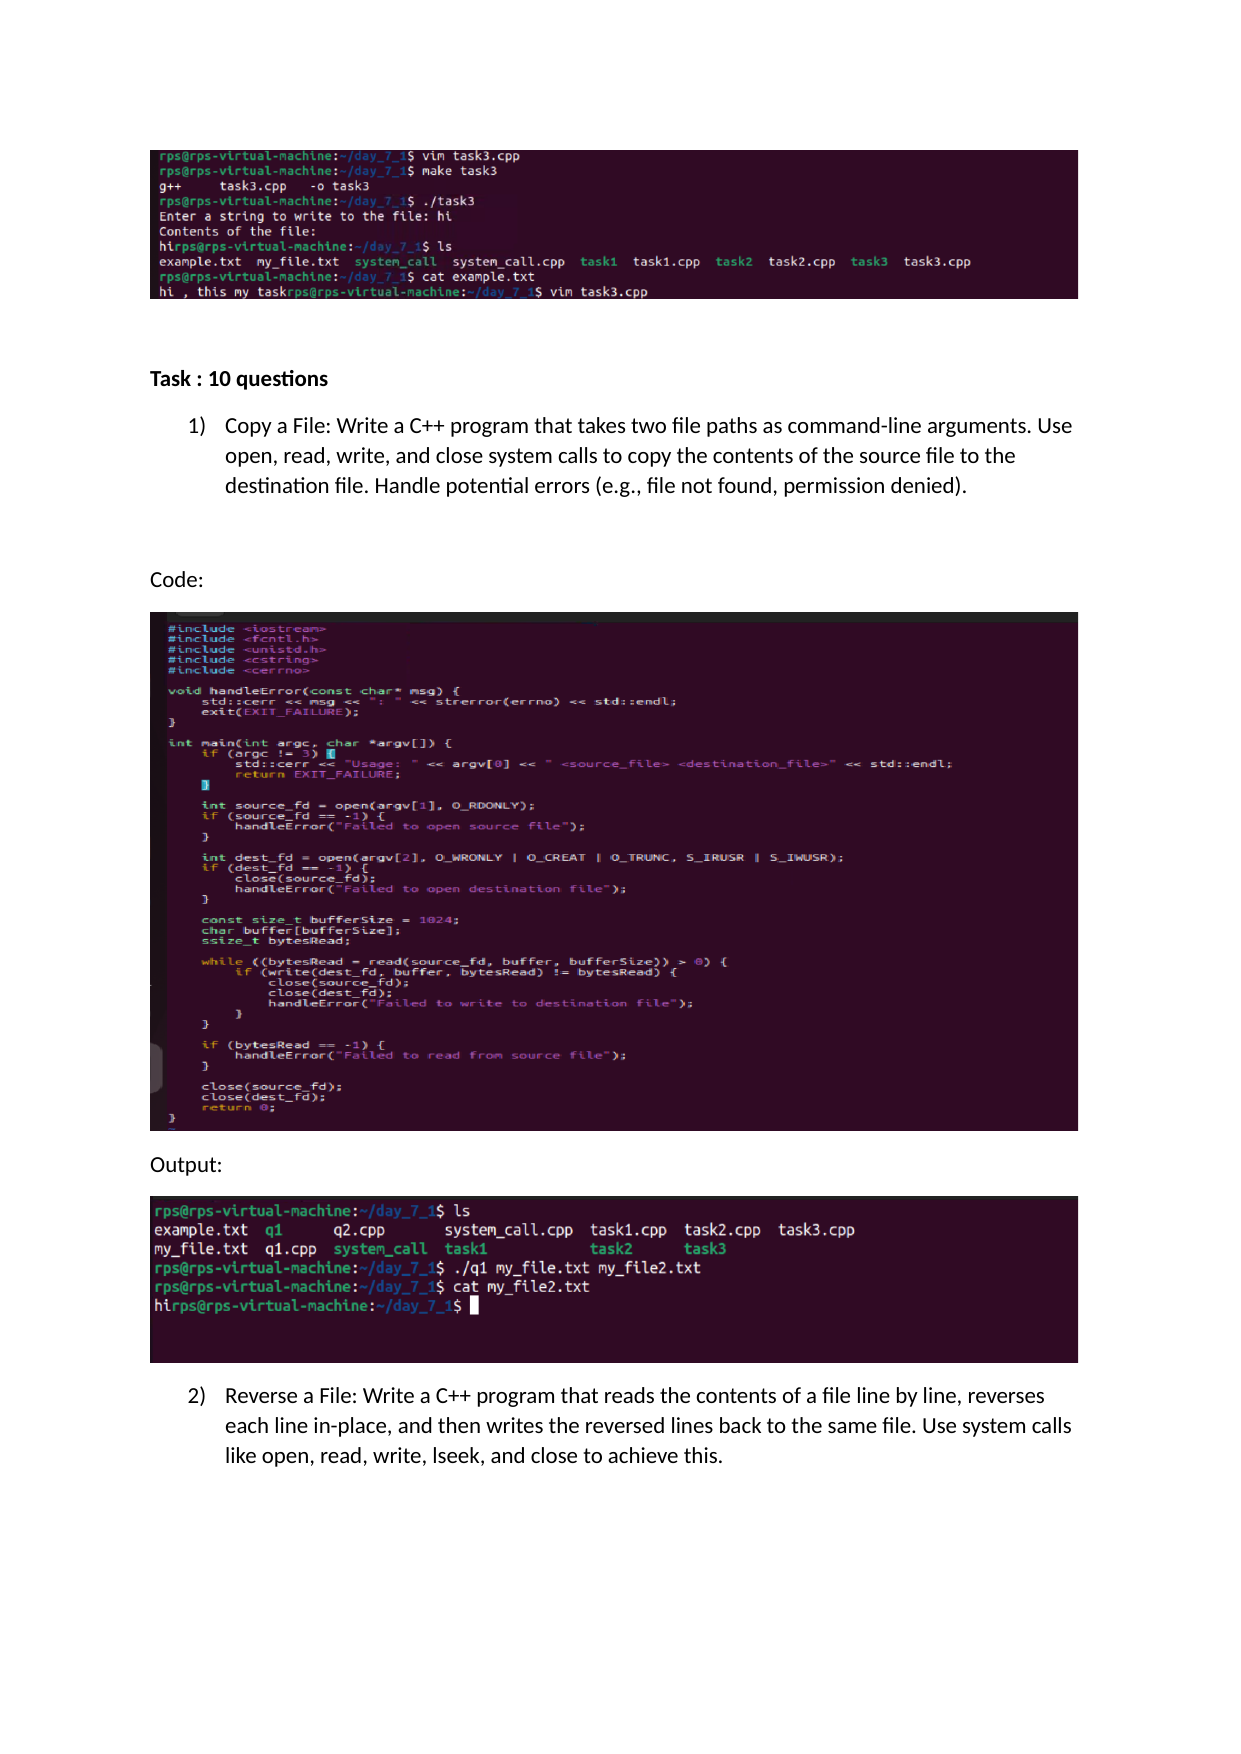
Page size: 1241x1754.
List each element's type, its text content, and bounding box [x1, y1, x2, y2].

picture [150, 1196, 1079, 1363]
text Code: [150, 565, 1090, 593]
picture [150, 150, 1079, 299]
list Copy a File: Write a C++ program that takes two file paths as command-line arguments. Use open, read, write, and close system calls to copy the contents of the source file to the destination file. Handle potential errors (e.g., file not found, permission denied). [187, 411, 1090, 499]
text Task : 10 questions [150, 364, 1090, 392]
list Reverse a File: Write a C++ program that reads the contents of a file line by line, reverses each line in-place, and then writes the reversed lines back to the same file. Use system calls like open, read, write, lseek, and close to achieve this. [187, 1381, 1090, 1469]
text Output: [150, 1150, 1090, 1178]
picture [150, 612, 1079, 1131]
